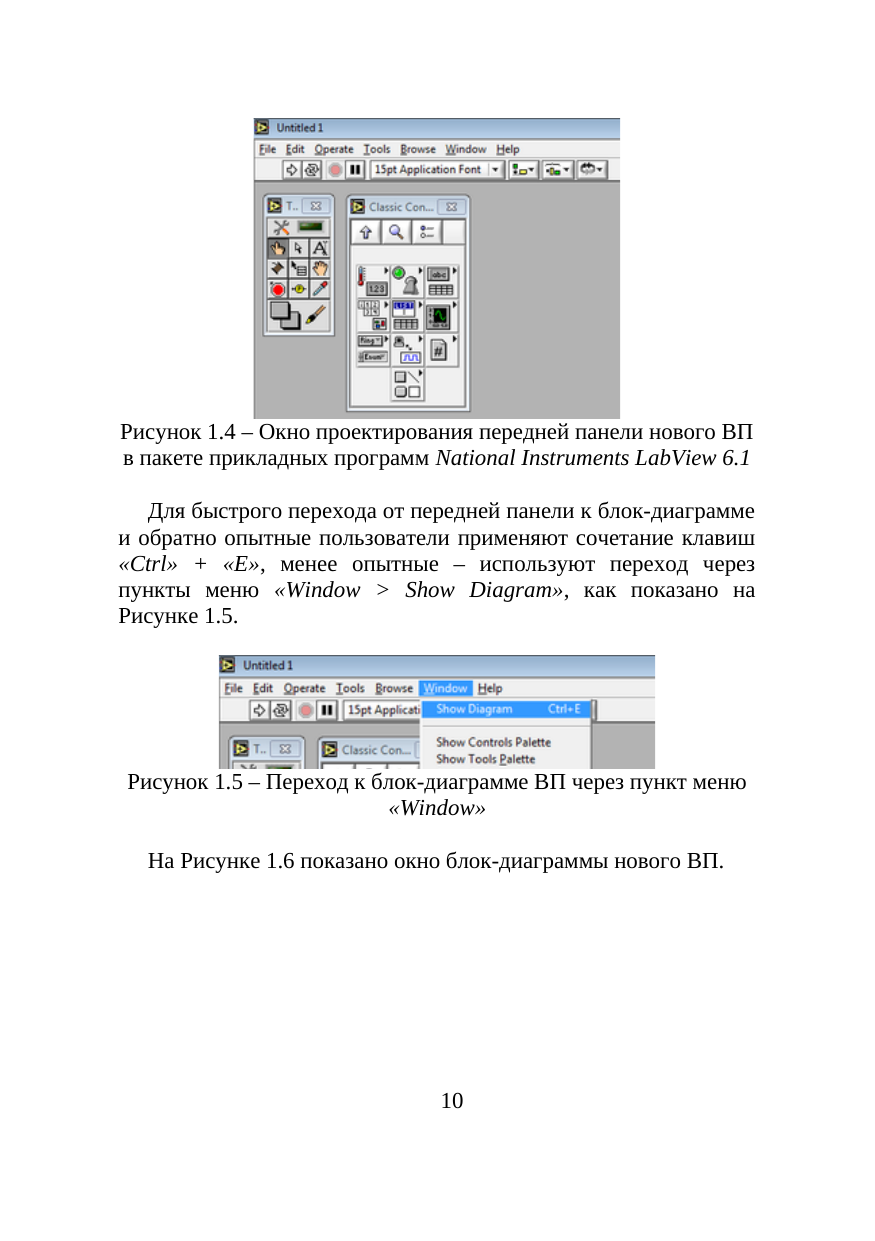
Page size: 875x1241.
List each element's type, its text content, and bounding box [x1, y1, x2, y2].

picture [218, 655, 656, 769]
text На Рисунке 1.6 показано окно блок-диаграммы нового ВП. [118, 847, 756, 873]
picture [253, 118, 621, 419]
text Рисунок 1.5 – Переход к блок-диаграмме ВП через пункт меню «Window» [118, 768, 756, 821]
text Рисунок 1.4 – Окно проектирования передней панели нового ВП в пакете прикладных программ National Instruments LabView 6.1 [118, 418, 756, 471]
text Для быстрого перехода от передней панели к блок-диаграмме и обратно опытные пользователи применяют сочетание клавиш «Ctrl» + «E», менее опытные – используют переход через пункты меню «Window > Show Diagram», как показано на Рисунке 1.5. [118, 497, 756, 629]
